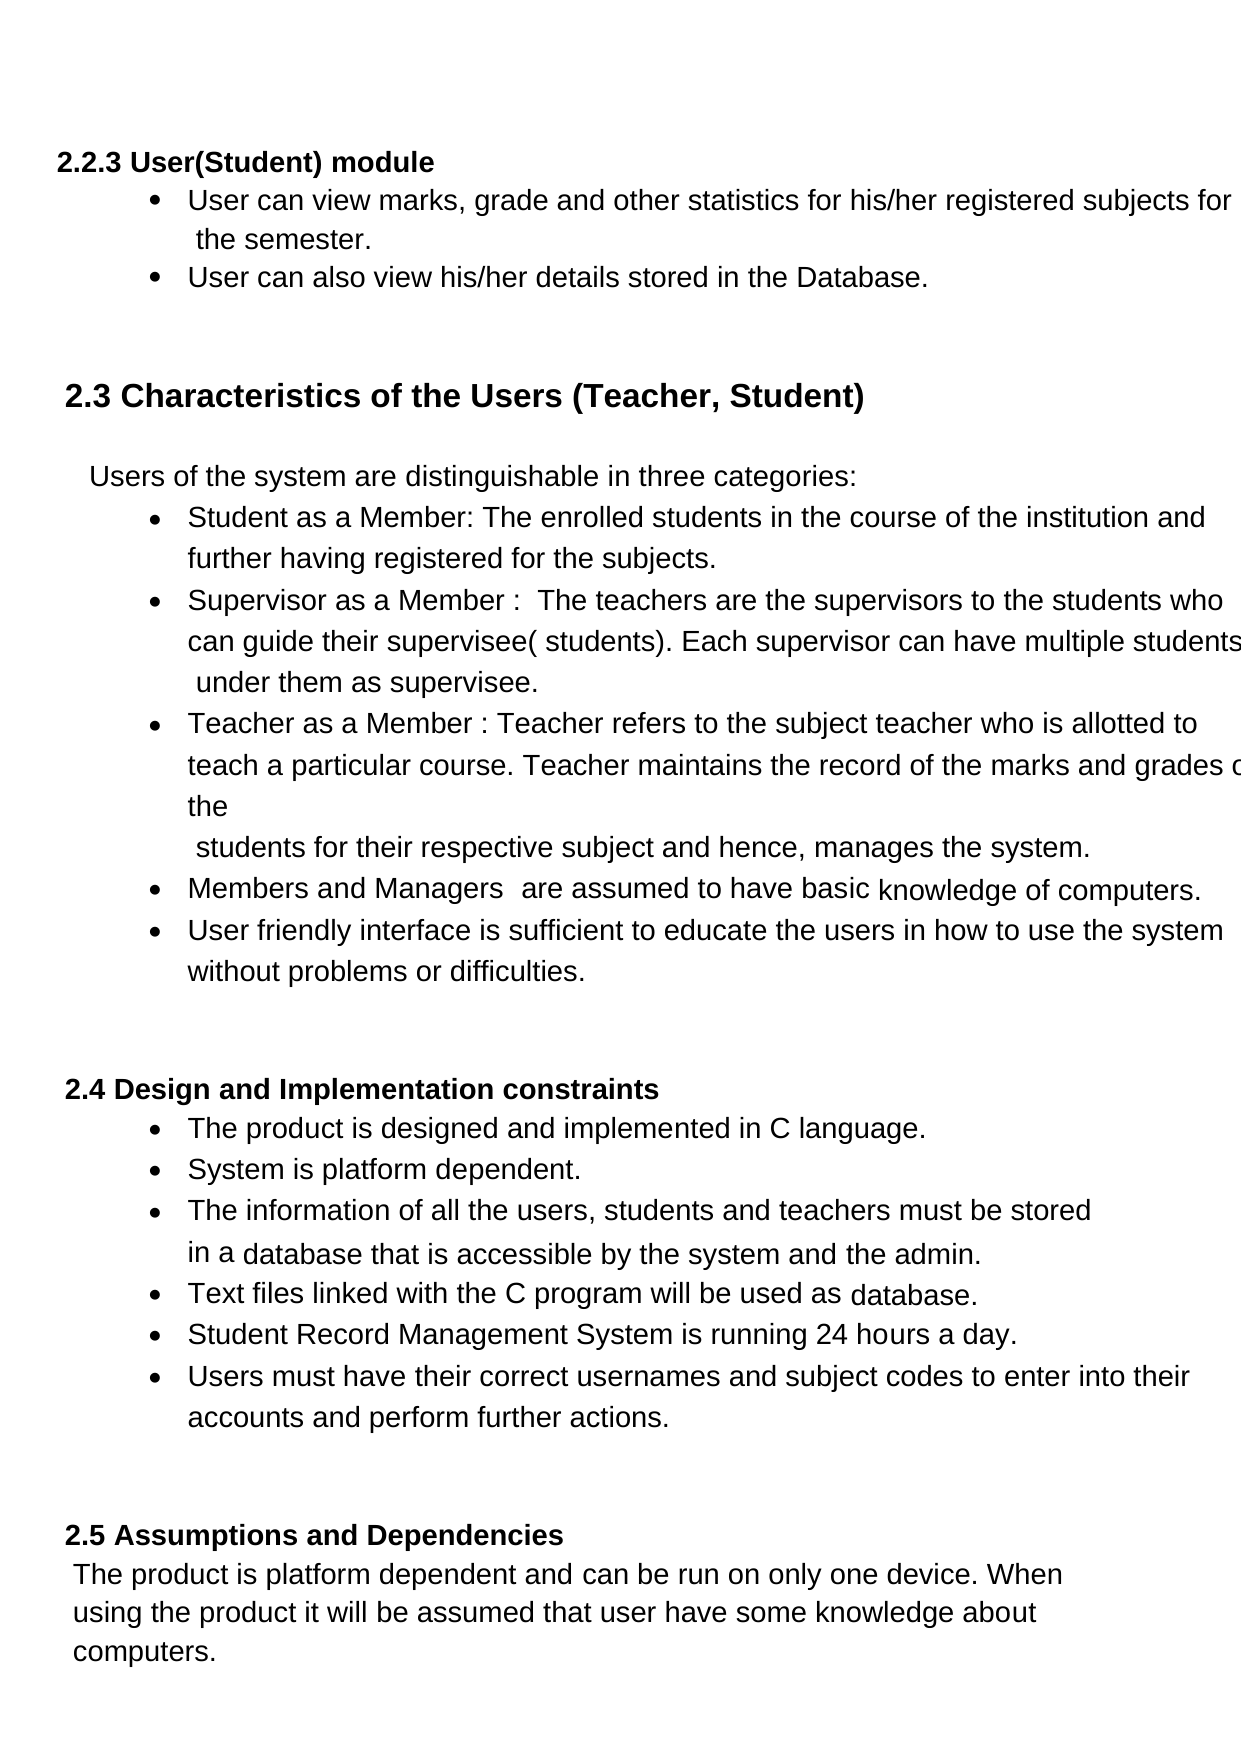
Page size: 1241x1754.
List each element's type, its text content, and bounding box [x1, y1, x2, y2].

text in a database that is accessible by the system and the admin. [187, 1235, 1240, 1271]
list User friendly interface is sufﬁcient to educate the users in how to use the system without problems or difficulties. [150, 912, 1240, 990]
list User can view marks, grade and other statistics for his/her registered subjects for [150, 183, 1240, 217]
list Supervisor as a Member : The teachers are the supervisors to the students who [150, 583, 1240, 619]
text students for their respective subject and hence, manages the system. [187, 830, 1240, 866]
list Student Record Management System is running 24 hours a day. [150, 1317, 1240, 1353]
text under them as supervisee. [187, 665, 1240, 701]
list Users must have their correct usernames and subject codes to enter into their [150, 1358, 1240, 1394]
text 2.4 Design and Implementation constraints [0, 1072, 1240, 1106]
text 2.5 Assumptions and Dependencies [0, 1518, 1240, 1552]
list Text ﬁles linked with the C program will be used as database. [150, 1276, 1240, 1312]
text 2.3 Characteristics of the Users (Teacher, Student) [0, 376, 1240, 415]
list System is platform dependent. [150, 1152, 1240, 1188]
text Users of the system are distinguishable in three categories: [0, 459, 1240, 495]
list The product is designed and implemented in C language. [150, 1111, 1240, 1147]
text The product is platform dependent and can be run on only one device. When [0, 1557, 1240, 1590]
text can guide their supervisee( students). Each supervisor can have multiple students [187, 624, 1240, 660]
text accounts and perform further actions. [187, 1400, 1240, 1436]
text computers. [0, 1634, 1240, 1667]
list User can also view his/her details stored in the Database. [150, 261, 1240, 294]
text 2.2.3 User(Student) module [0, 145, 1240, 178]
list Student as a Member: The enrolled students in the course of the institution and further having registered for the subjects. [150, 500, 1240, 577]
text using the product it will be assumed that user have some knowledge about [0, 1595, 1240, 1629]
text the semester. [187, 222, 1240, 256]
list Teacher as a Member : Teacher refers to the subject teacher who is allotted to teach a particular course. Teacher maintains the record of the marks and grades of the [150, 706, 1240, 825]
list The information of all the users, students and teachers must be stored [150, 1193, 1240, 1229]
list Members and Managers are assumed to have basic knowledge of computers. [150, 871, 1240, 907]
